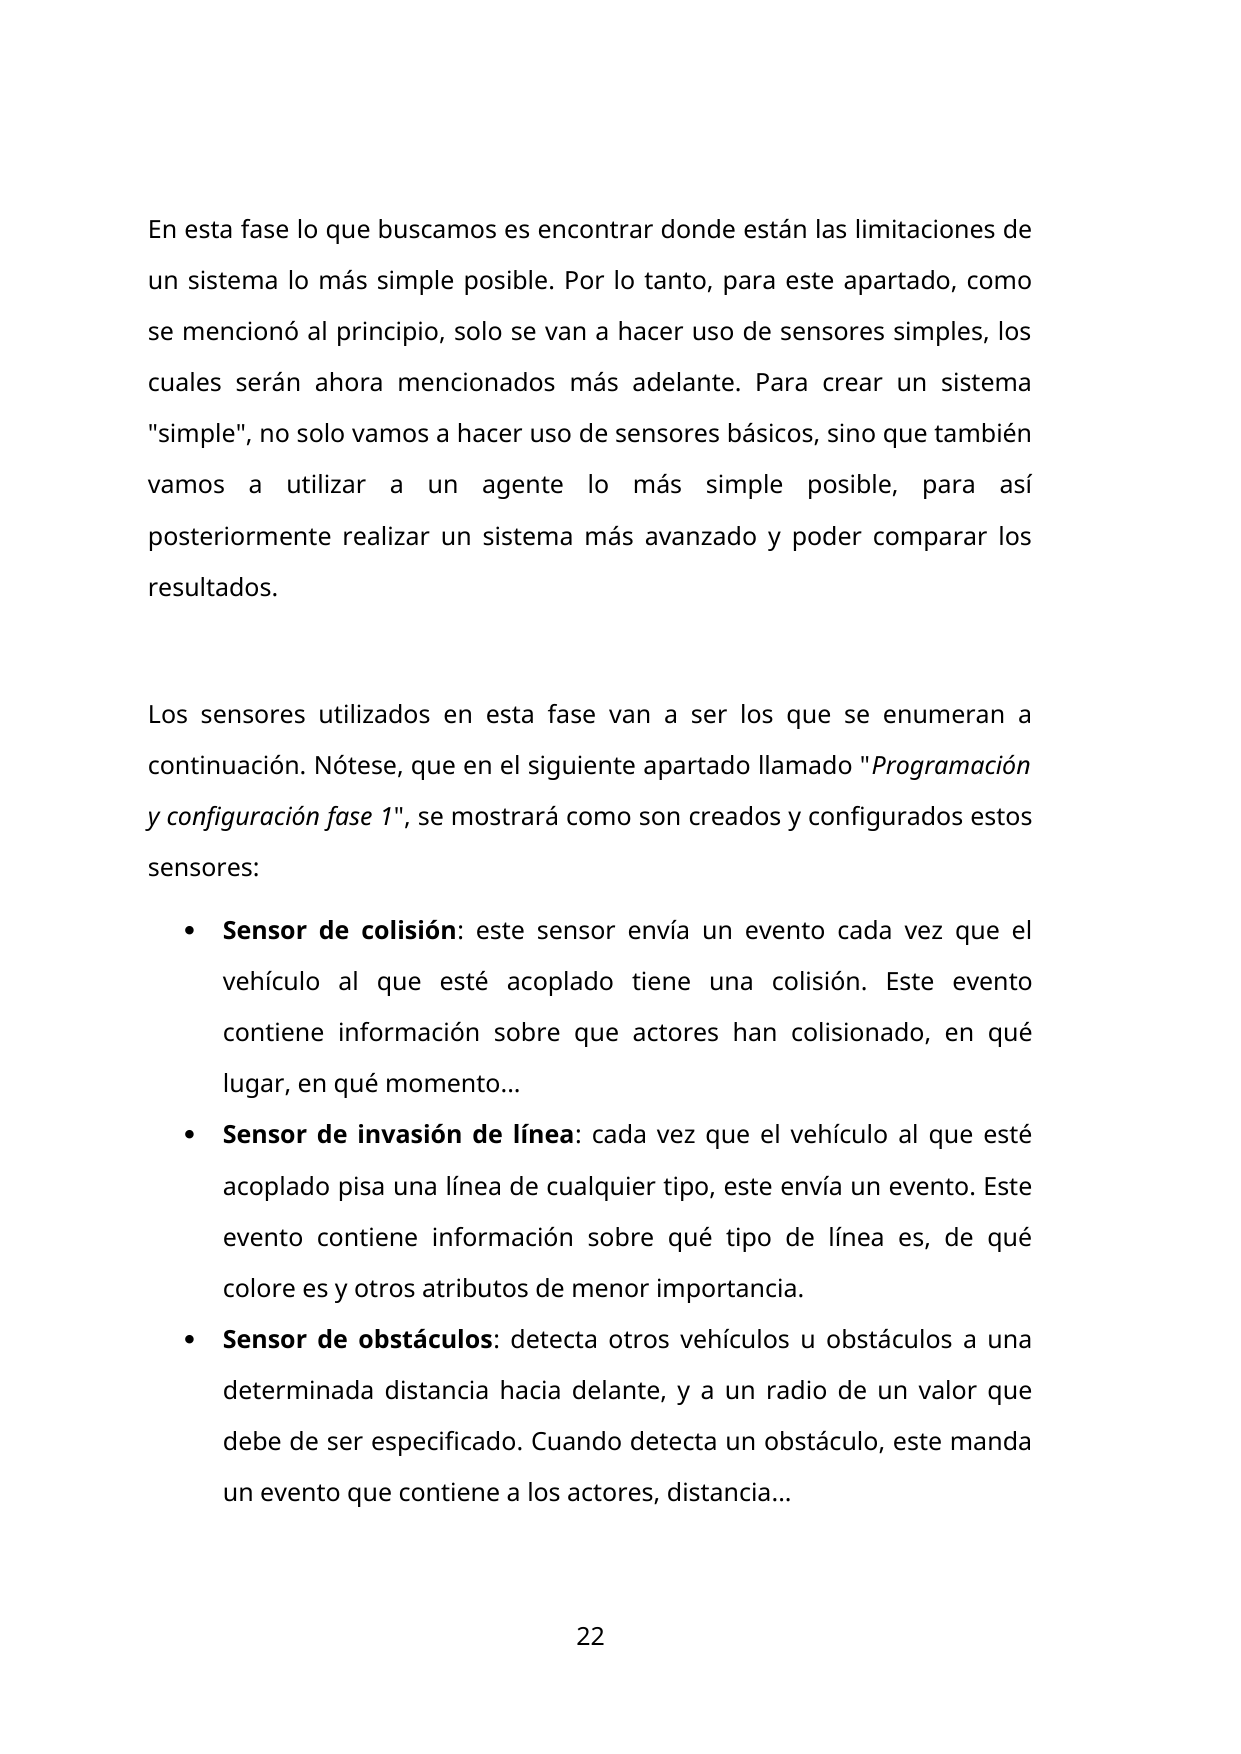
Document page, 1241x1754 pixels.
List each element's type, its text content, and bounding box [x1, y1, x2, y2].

list Sensor de invasión de línea: cada vez que el vehículo al que esté acoplado pisa una línea de cualquier tipo, este envía un evento. Este evento contiene información sobre qué tipo de línea es, de qué colore es y otros atributos de menor importancia. [185, 1117, 1033, 1304]
text En esta fase lo que buscamos es encontrar donde están las limitaciones de un sistema lo más simple posible. Por lo tanto, para este apartado, como se mencionó al principio, solo se van a hacer uso de sensores simples, los cuales serán ahora mencionados más adelante. Para crear un sistema "simple", no solo vamos a hacer uso de sensores básicos, sino que también vamos a utilizar a un agente lo más simple posible, para así posteriormente realizar un sistema más avanzado y poder comparar los resultados. [148, 212, 1033, 603]
list Sensor de colisión: este sensor envía un evento cada vez que el vehículo al que esté acoplado tiene una colisión. Este evento contiene información sobre que actores han colisionado, en qué lugar, en qué momento... [185, 913, 1033, 1100]
list Sensor de obstáculos: detecta otros vehículos u obstáculos a una determinada distancia hacia delante, y a un radio de un valor que debe de ser especificado. Cuando detecta un obstáculo, este manda un evento que contiene a los actores, distancia... [185, 1321, 1033, 1508]
text Los sensores utilizados en esta fase van a ser los que se enumeran a continuación. Nótese, que en el siguiente apartado llamado "Programación y configuración fase 1", se mostrará como son creados y configurados estos sensores: [148, 696, 1033, 883]
